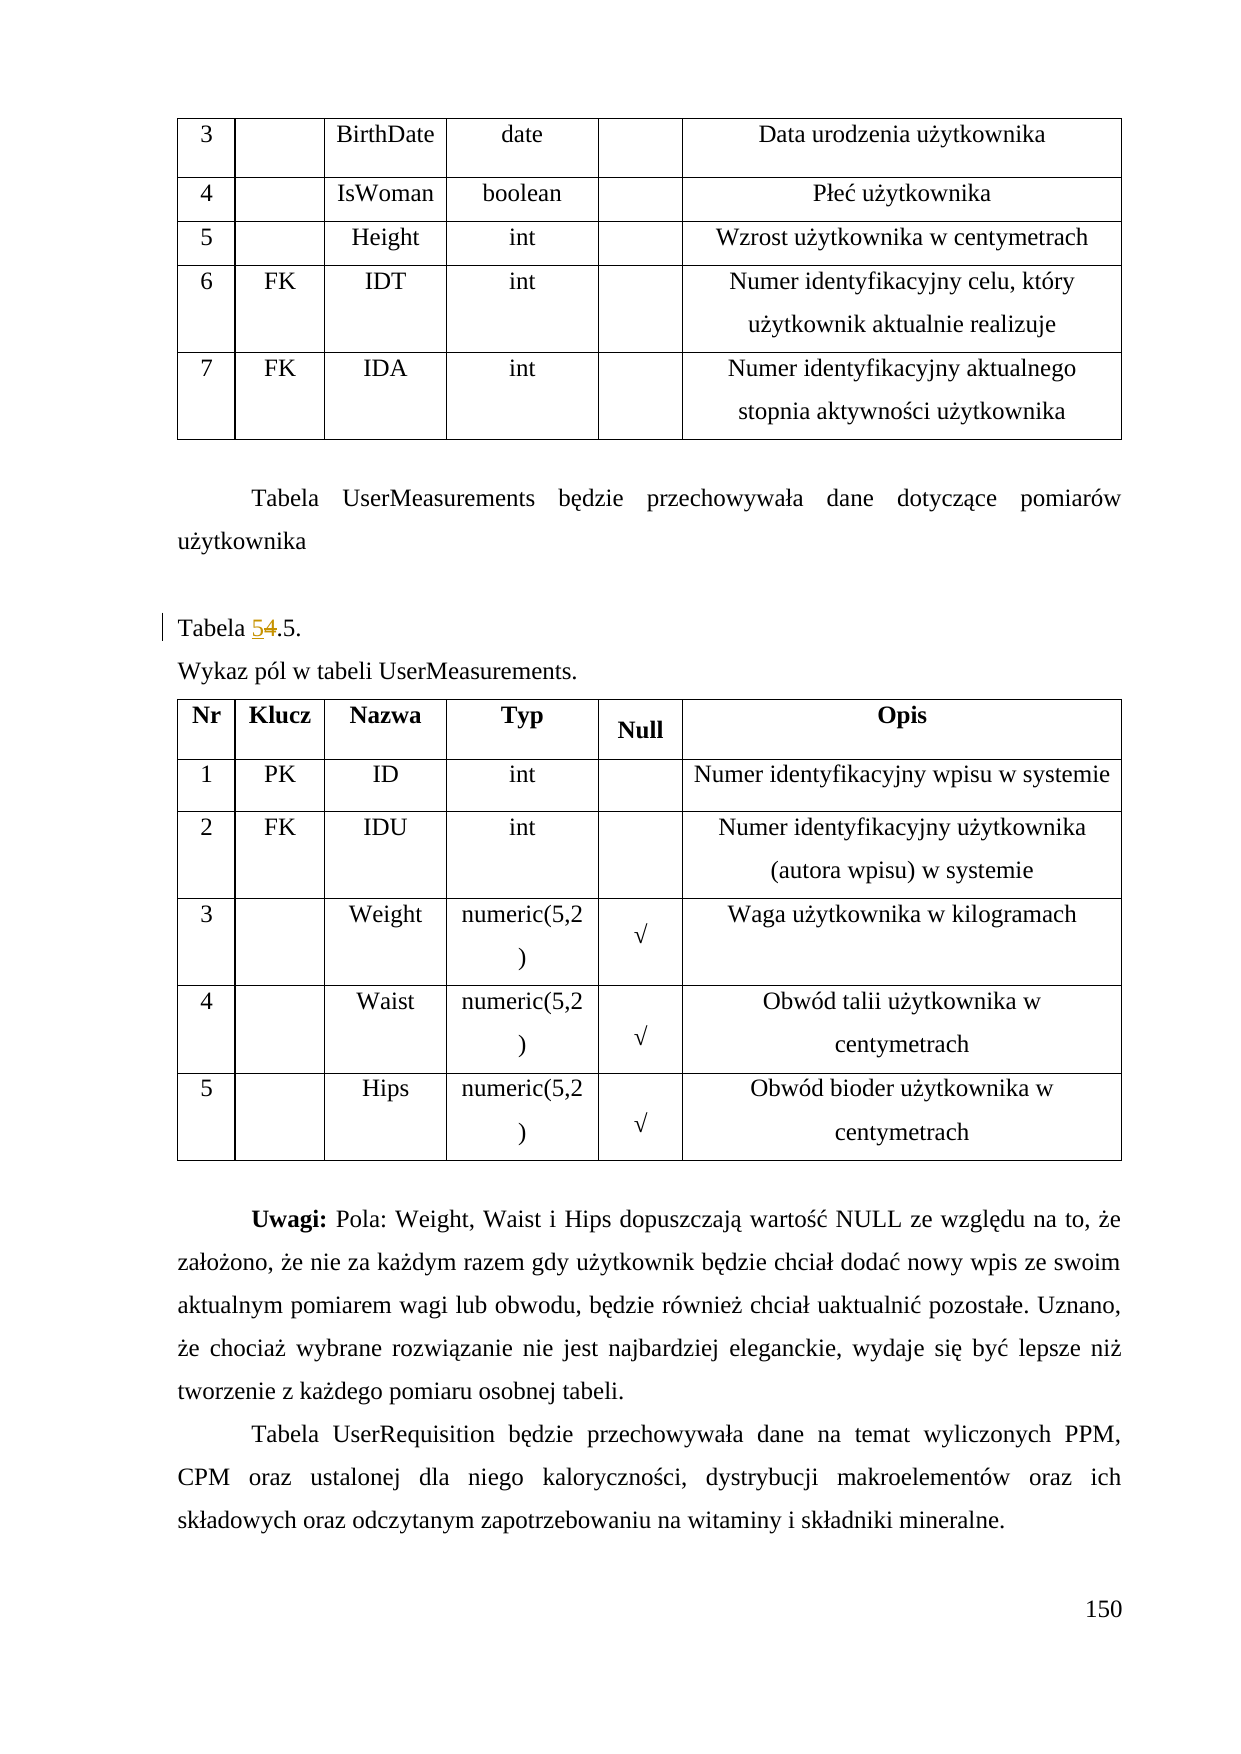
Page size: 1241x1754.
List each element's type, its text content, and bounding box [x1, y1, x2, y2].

table_cell int [447, 266, 598, 352]
table_header Klucz [236, 700, 324, 758]
table_cell Numer identyfikacyjny aktualnego stopnia aktywności użytkownika [683, 353, 1121, 439]
table_cell Płeć użytkownika [683, 178, 1121, 221]
table_cell Waist [325, 986, 446, 1072]
text Uwagi: Pola: Weight, Waist i Hips dopuszczają wartość NULL ze względu na to, że założono, że nie za każdym razem gdy użytkownik będzie chciał dodać nowy wpis ze swoim aktualnym pomiarem wagi lub obwodu, będzie również chciał uaktualnić pozostałe. Uznano, że chociaż wybrane rozwiązanie nie jest najbardziej eleganckie, wydaje się być lepsze niż tworzenie z każdego pomiaru osobnej tabeli. [177, 1204, 1122, 1405]
table_cell Numer identyfikacyjny wpisu w systemie [683, 760, 1121, 811]
table_cell Numer identyfikacyjny użytkownika (autora wpisu) w systemie [683, 812, 1121, 898]
table_cell 3 [178, 899, 234, 985]
table_cell [236, 178, 324, 221]
table_cell FK [236, 812, 324, 898]
table_cell Obwód bioder użytkownika w centymetrach [683, 1074, 1121, 1159]
table_cell Waga użytkownika w kilogramach [683, 899, 1121, 985]
table_cell 2 [178, 812, 234, 898]
table_cell PK [236, 760, 324, 811]
table_cell IDA [325, 353, 446, 439]
table_cell 4 [178, 986, 234, 1072]
table_cell IDU [325, 812, 446, 898]
table_cell FK [236, 266, 324, 352]
table_cell Weight [325, 899, 446, 985]
table_cell IsWoman [325, 178, 446, 221]
table_cell Hips [325, 1074, 446, 1159]
table_cell numeric(5,2) [447, 899, 598, 985]
table_cell date [447, 119, 598, 177]
table_cell Numer identyfikacyjny celu, który użytkownik aktualnie realizuje [683, 266, 1121, 352]
table_cell [599, 812, 682, 898]
table_cell int [447, 353, 598, 439]
table_cell int [447, 222, 598, 265]
table_header Null [599, 700, 682, 758]
table_cell [236, 222, 324, 265]
table_cell 3 [178, 119, 234, 177]
table_cell √ [599, 899, 682, 985]
table_cell [236, 986, 324, 1072]
table_cell 5 [178, 222, 234, 265]
table_cell int [447, 812, 598, 898]
table_cell [236, 899, 324, 985]
table_cell Height [325, 222, 446, 265]
table_cell [599, 760, 682, 811]
table_cell [236, 119, 324, 177]
table_cell boolean [447, 178, 598, 221]
text Tabela .5. [177, 613, 1122, 641]
table_cell 4 [178, 178, 234, 221]
table_cell int [447, 760, 598, 811]
table_cell [599, 266, 682, 352]
table_cell [599, 353, 682, 439]
table_header Nr [178, 700, 234, 758]
table_cell 5 [178, 1074, 234, 1159]
table_cell IDT [325, 266, 446, 352]
table_cell 6 [178, 266, 234, 352]
table_cell Wzrost użytkownika w centymetrach [683, 222, 1121, 265]
table_cell [599, 178, 682, 221]
table_cell numeric(5,2) [447, 1074, 598, 1159]
text Wykaz pól w tabeli UserMeasurements. [177, 656, 1122, 684]
table_cell [599, 119, 682, 177]
table_cell √ [599, 986, 682, 1072]
table_cell Data urodzenia użytkownika [683, 119, 1121, 177]
table_cell [236, 1074, 324, 1159]
table_cell numeric(5,2) [447, 986, 598, 1072]
table_cell ID [325, 760, 446, 811]
text Tabela UserMeasurements będzie przechowywała dane dotyczące pomiarów użytkownika [177, 483, 1122, 555]
table_cell BirthDate [325, 119, 446, 177]
table_header Typ [447, 700, 598, 758]
table_cell 1 [178, 760, 234, 811]
text Tabela UserRequisition będzie przechowywała dane na temat wyliczonych PPM, CPM oraz ustalonej dla niego kaloryczności, dystrybucji makroelementów oraz ich składowych oraz odczytanym zapotrzebowaniu na witaminy i składniki mineralne. [177, 1419, 1122, 1534]
table_cell √ [599, 1074, 682, 1159]
table_header Opis [683, 700, 1121, 758]
table_cell FK [236, 353, 324, 439]
table_cell Obwód talii użytkownika w centymetrach [683, 986, 1121, 1072]
table_header Nazwa [325, 700, 446, 758]
table_cell [599, 222, 682, 265]
table_cell 7 [178, 353, 234, 439]
